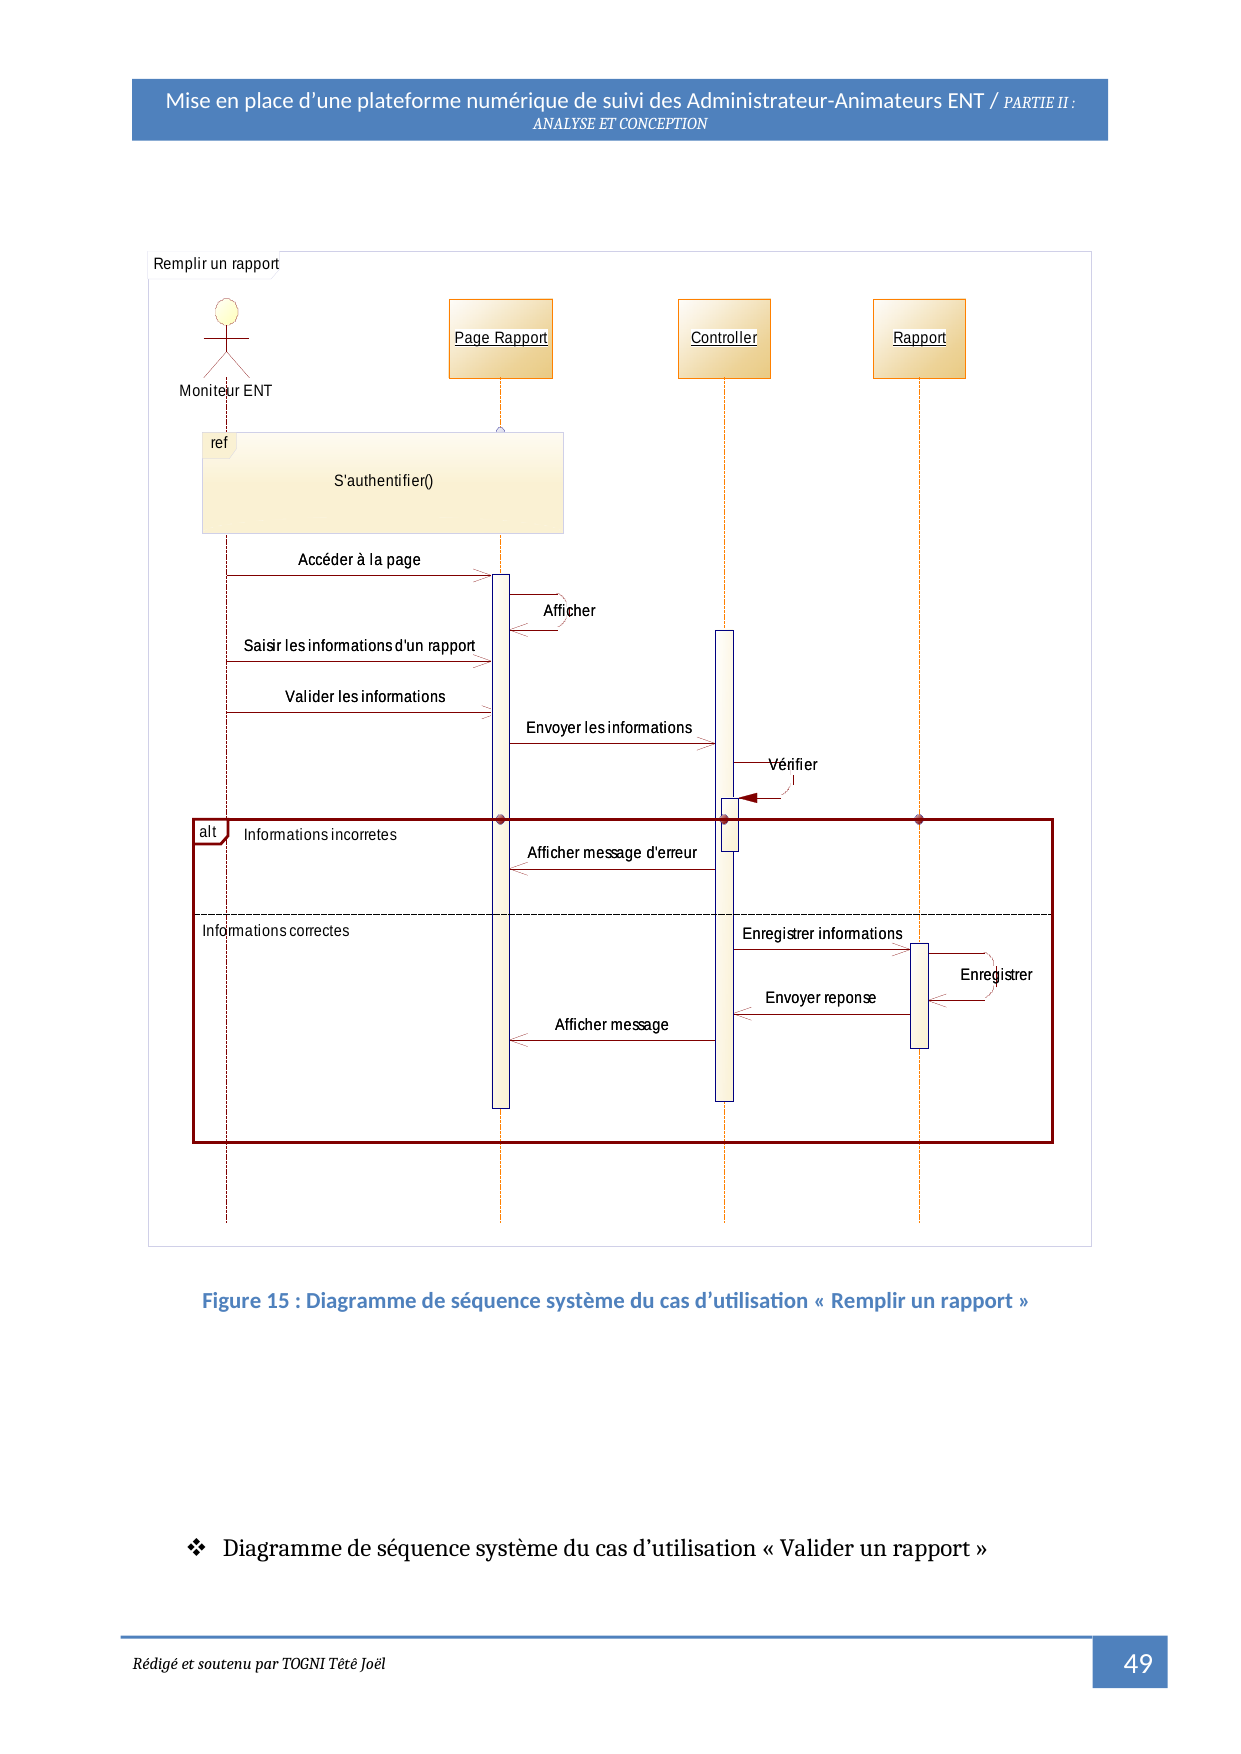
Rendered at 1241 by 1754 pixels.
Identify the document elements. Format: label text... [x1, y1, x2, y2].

list Diagramme de séquence système du cas d’utilisation « Valider un rapport » [185, 1534, 1092, 1563]
